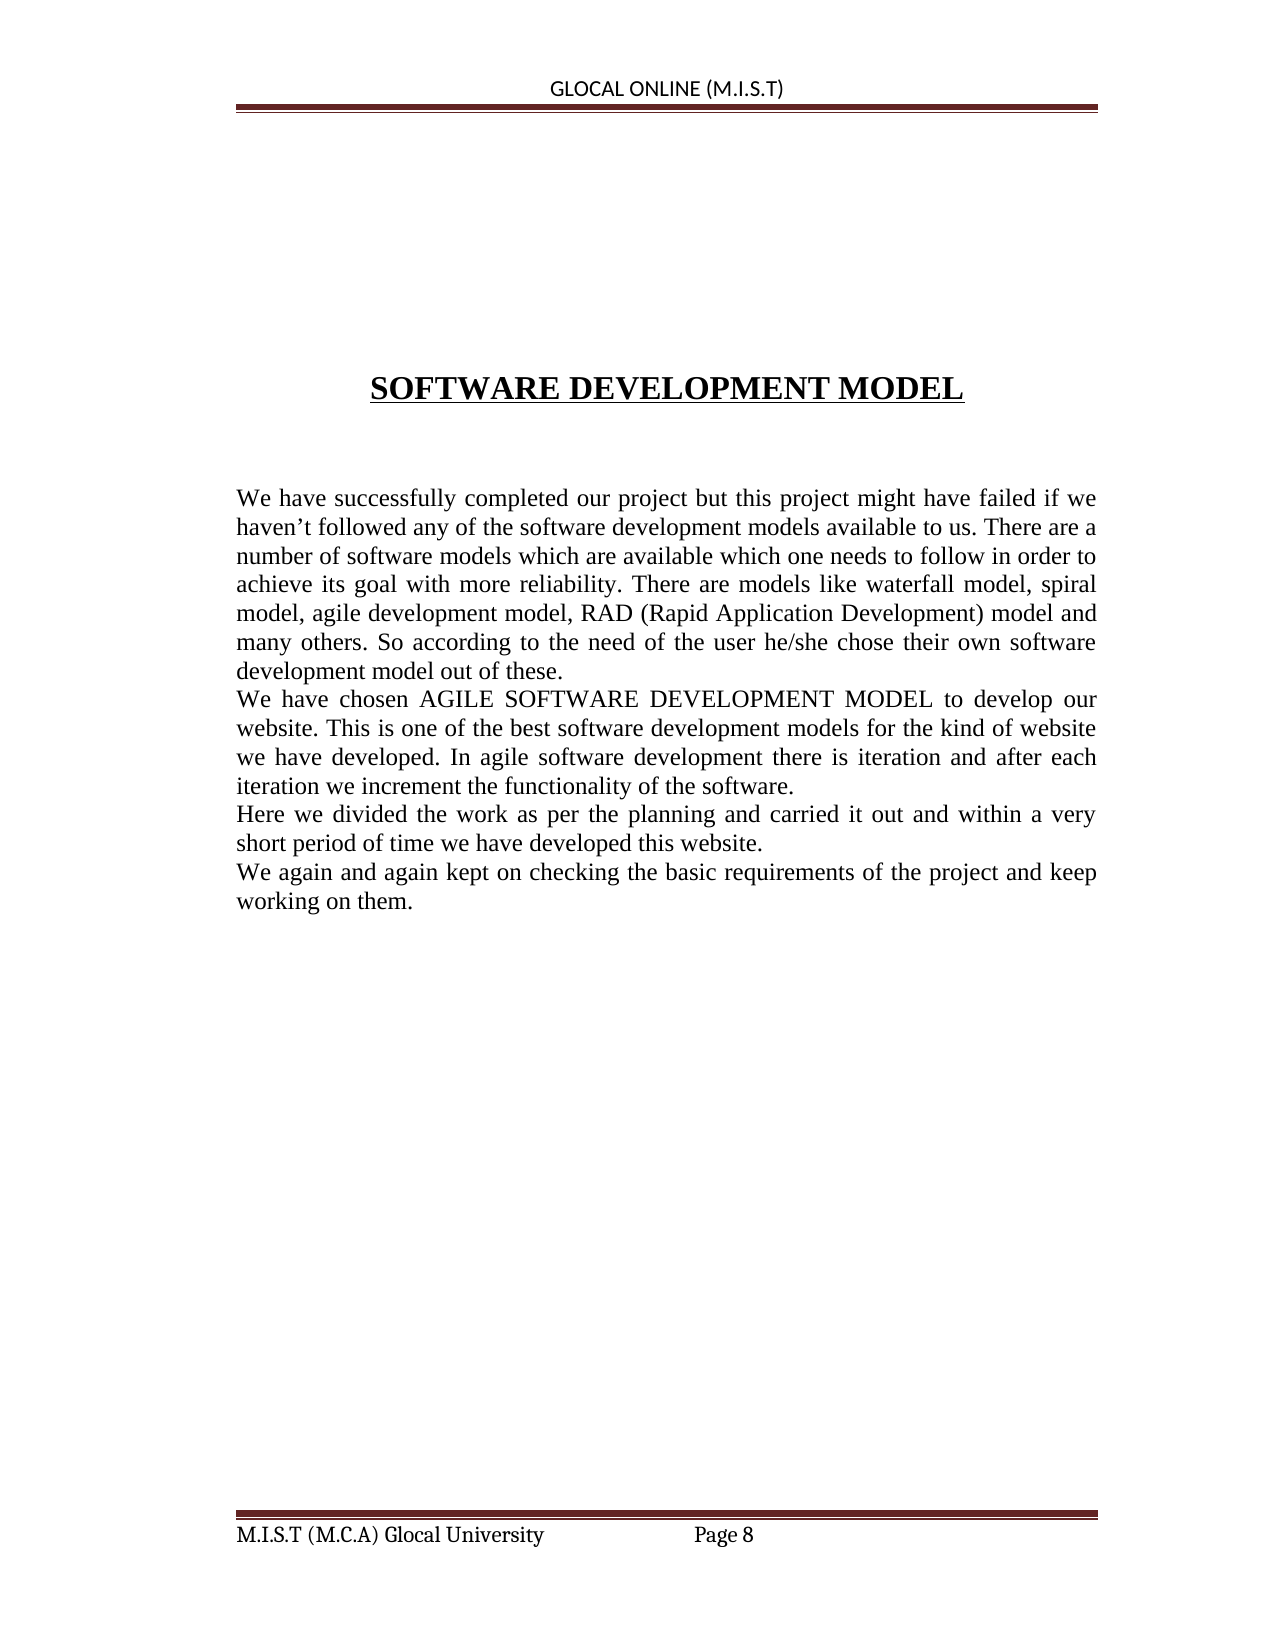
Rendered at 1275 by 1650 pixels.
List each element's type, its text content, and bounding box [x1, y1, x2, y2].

text We have successfully completed our project but this project might have failed if we haven’t followed any of the software development models available to us. There are a number of software models which are available which one needs to follow in order to achieve its goal with more reliability. There are models like waterfall model, spiral model, agile development model, RAD (Rapid Application Development) model and many others. So according to the need of the user he/she chose their own software development model out of these. [236, 483, 1098, 684]
text Here we divided the work as per the planning and carried it out and within a very short period of time we have developed this website. [236, 799, 1098, 857]
text We have chosen AGILE SOFTWARE DEVELOPMENT MODEL to develop our website. This is one of the best software development models for the kind of website we have developed. In agile software development there is iteration and after each iteration we increment the functionality of the software. [236, 684, 1098, 799]
text We again and again kept on checking the basic requirements of the project and keep working on them. [236, 857, 1098, 914]
text SOFTWARE DEVELOPMENT MODEL [236, 368, 1098, 407]
